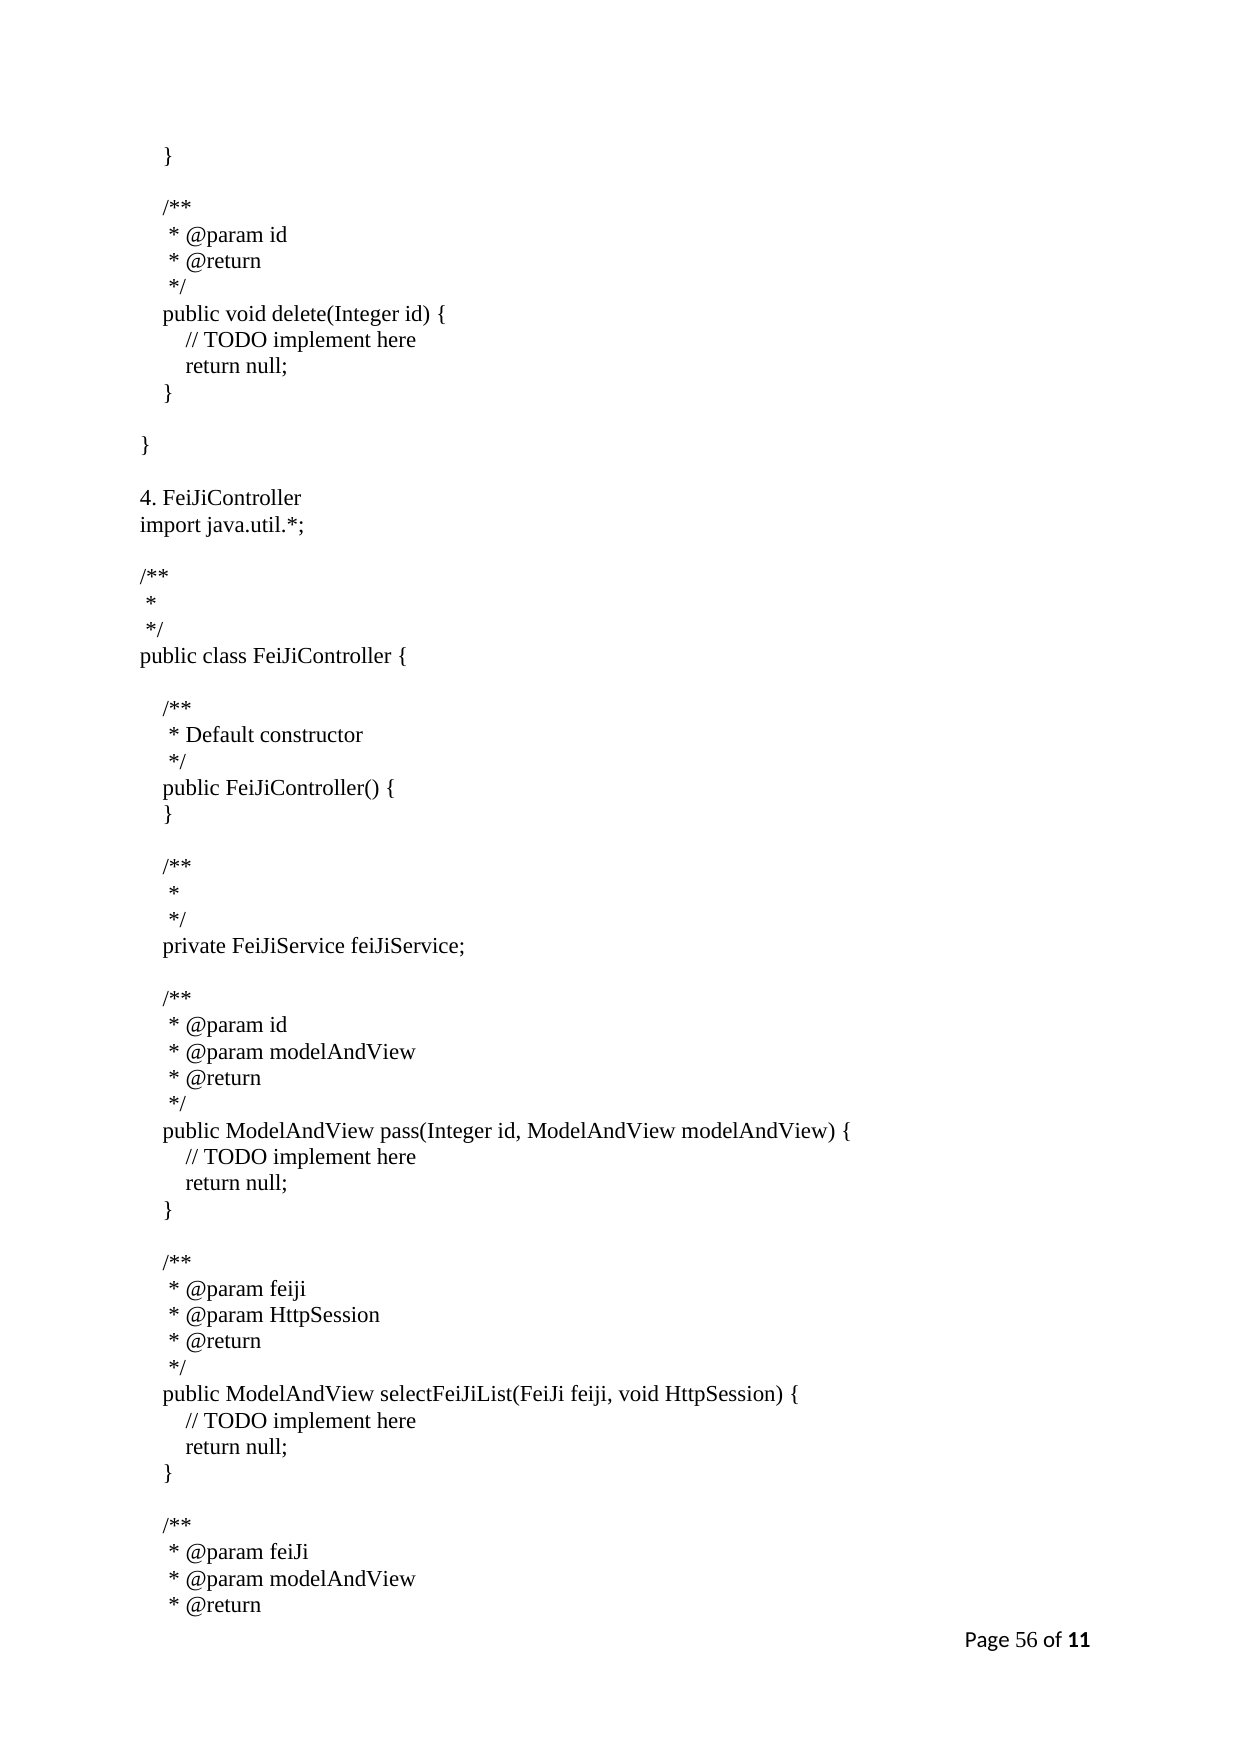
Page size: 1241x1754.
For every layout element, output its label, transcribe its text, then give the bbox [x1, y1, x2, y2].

text */ [139, 273, 1101, 300]
text /** [139, 1512, 1101, 1538]
text * @return [139, 1064, 1101, 1090]
text // TODO implement here [139, 326, 1101, 352]
text } [139, 1196, 1101, 1222]
text /** [139, 853, 1101, 879]
text * @param modelAndView [139, 1565, 1101, 1591]
text public ModelAndView pass(Integer id, ModelAndView modelAndView) { [139, 1117, 1101, 1143]
text return null; [139, 1169, 1101, 1196]
text return null; [139, 1433, 1101, 1459]
text * [139, 879, 1101, 906]
text * @return [139, 1328, 1101, 1354]
text * @return [139, 247, 1101, 273]
text */ [139, 748, 1101, 774]
text /** [139, 1248, 1101, 1275]
text * @param modelAndView [139, 1038, 1101, 1064]
text * @param id [139, 1011, 1101, 1038]
text } [139, 1459, 1101, 1486]
text * @param id [139, 221, 1101, 247]
text // TODO implement here [139, 1407, 1101, 1433]
text * Default constructor [139, 721, 1101, 748]
text * @param HttpSession [139, 1301, 1101, 1328]
text } [139, 142, 1101, 168]
text /** [139, 194, 1101, 221]
text public FeiJiController() { [139, 774, 1101, 801]
text * @param feiJi [139, 1538, 1101, 1565]
text // TODO implement here [139, 1143, 1101, 1169]
text public void delete(Integer id) { [139, 300, 1101, 326]
text public ModelAndView selectFeiJiList(FeiJi feiji, void HttpSession) { [139, 1380, 1101, 1407]
text * [139, 590, 1101, 616]
text */ [139, 1354, 1101, 1380]
text } [139, 801, 1101, 827]
text } [139, 379, 1101, 405]
text return null; [139, 352, 1101, 379]
text private FeiJiService feiJiService; [139, 932, 1101, 959]
text public class FeiJiController { [139, 642, 1101, 669]
text /** [139, 695, 1101, 721]
text /** [139, 563, 1101, 590]
text */ [139, 1090, 1101, 1117]
text import java.util.*; [139, 511, 1101, 537]
text * @return [139, 1591, 1101, 1617]
text * @param feiji [139, 1275, 1101, 1301]
text 4. FeiJiController [139, 484, 1101, 511]
text } [139, 432, 1101, 458]
text /** [139, 985, 1101, 1011]
text */ [139, 616, 1101, 642]
text */ [139, 906, 1101, 932]
